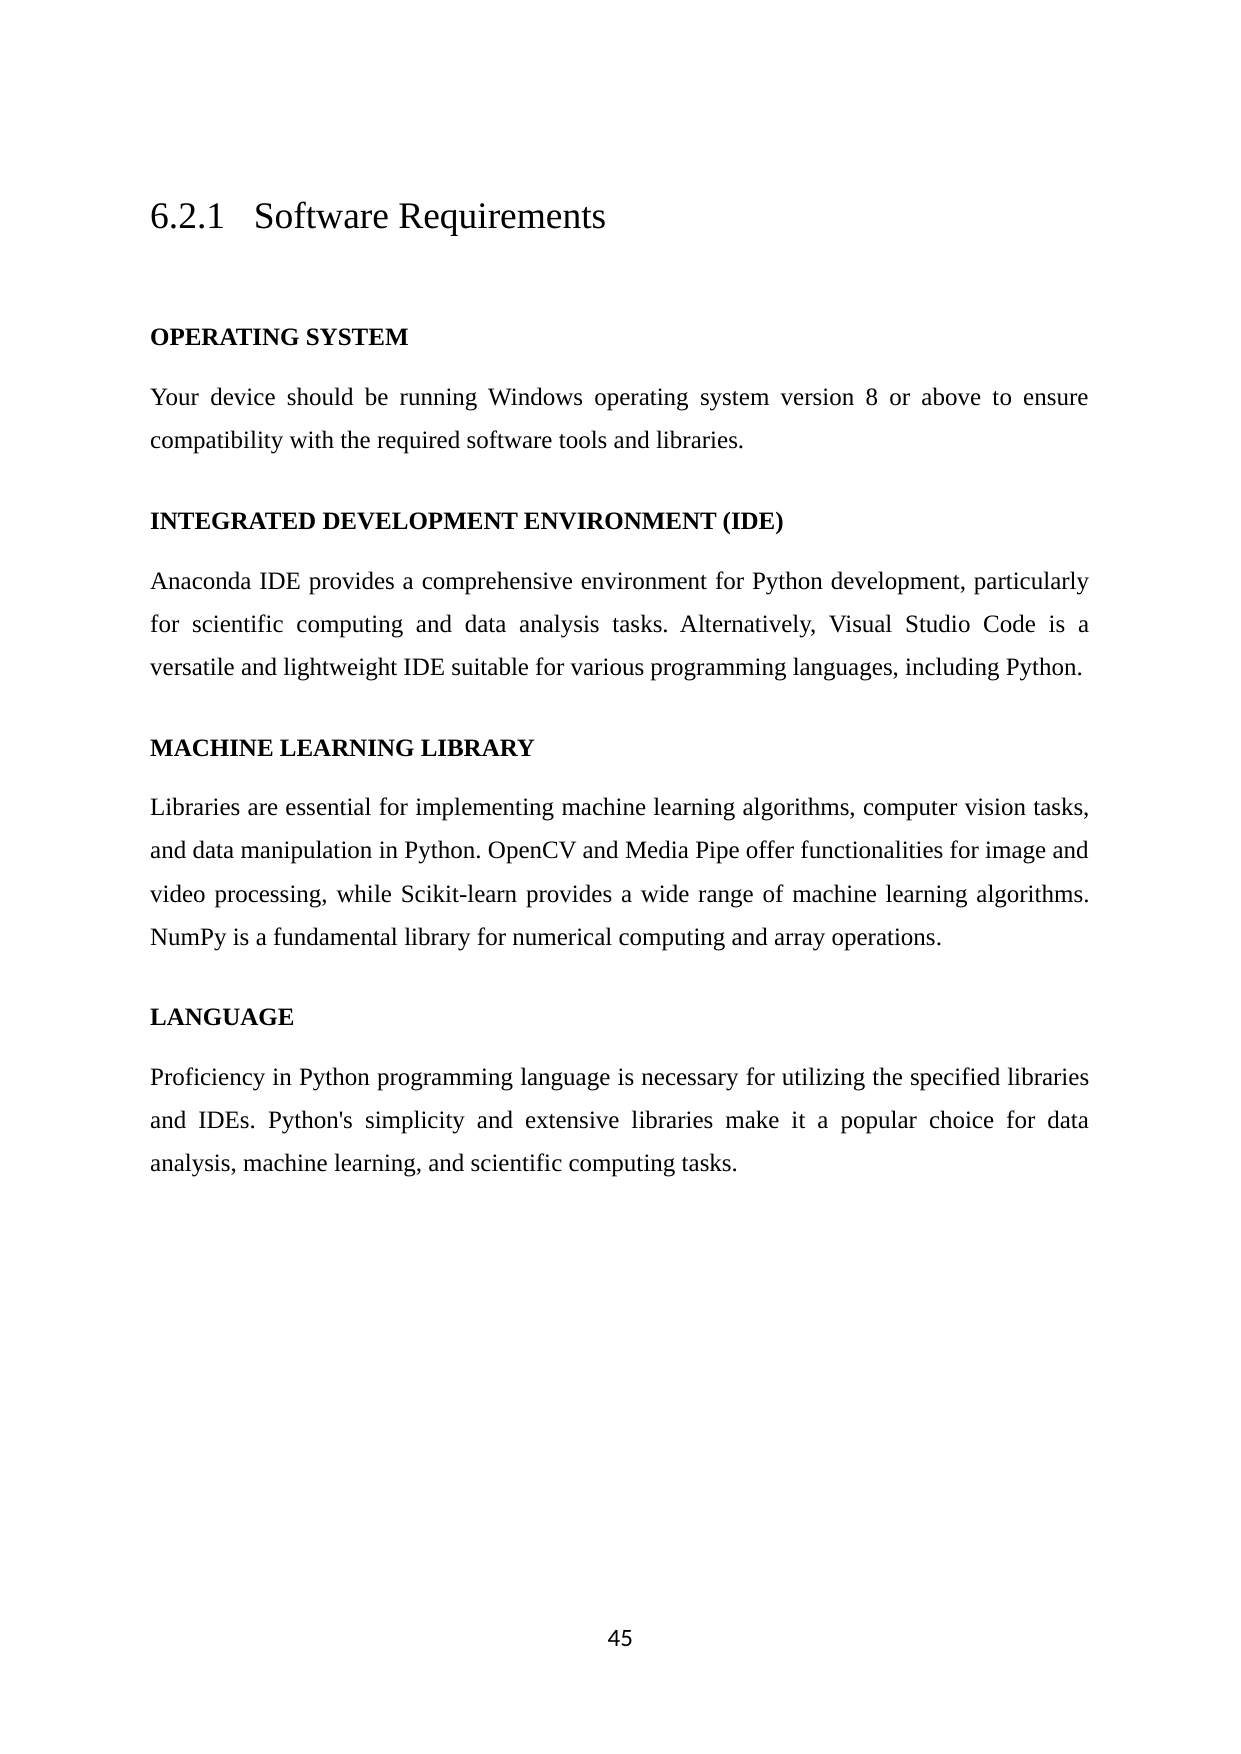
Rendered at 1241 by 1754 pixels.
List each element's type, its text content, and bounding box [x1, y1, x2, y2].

text Your device should be running Windows operating system version 8 or above to ensure compatibility with the required software tools and libraries. [150, 382, 1090, 454]
text OPERATING SYSTEM [150, 322, 1090, 351]
text Proficiency in Python programming language is necessary for utilizing the specified libraries and IDEs. Python's simplicity and extensive libraries make it a popular choice for data analysis, machine learning, and scientific computing tasks. [150, 1062, 1090, 1177]
text Anaconda IDE provides a comprehensive environment for Python development, particularly for scientific computing and data analysis tasks. Alternatively, Visual Studio Code is a versatile and lightweight IDE suitable for various programming languages, including Python. [150, 566, 1090, 681]
list Software Requirements [150, 193, 1090, 236]
text Libraries are essential for implementing machine learning algorithms, computer vision tasks, and data manipulation in Python. OpenCV and Media Pipe offer functionalities for image and video processing, while Scikit-learn provides a wide range of machine learning algorithms. NumPy is a fundamental library for numerical computing and array operations. [150, 792, 1090, 951]
text LANGUAGE [150, 1002, 1090, 1031]
text MACHINE LEARNING LIBRARY [150, 733, 1090, 761]
text INTEGRATED DEVELOPMENT ENVIRONMENT (IDE) [150, 506, 1090, 535]
